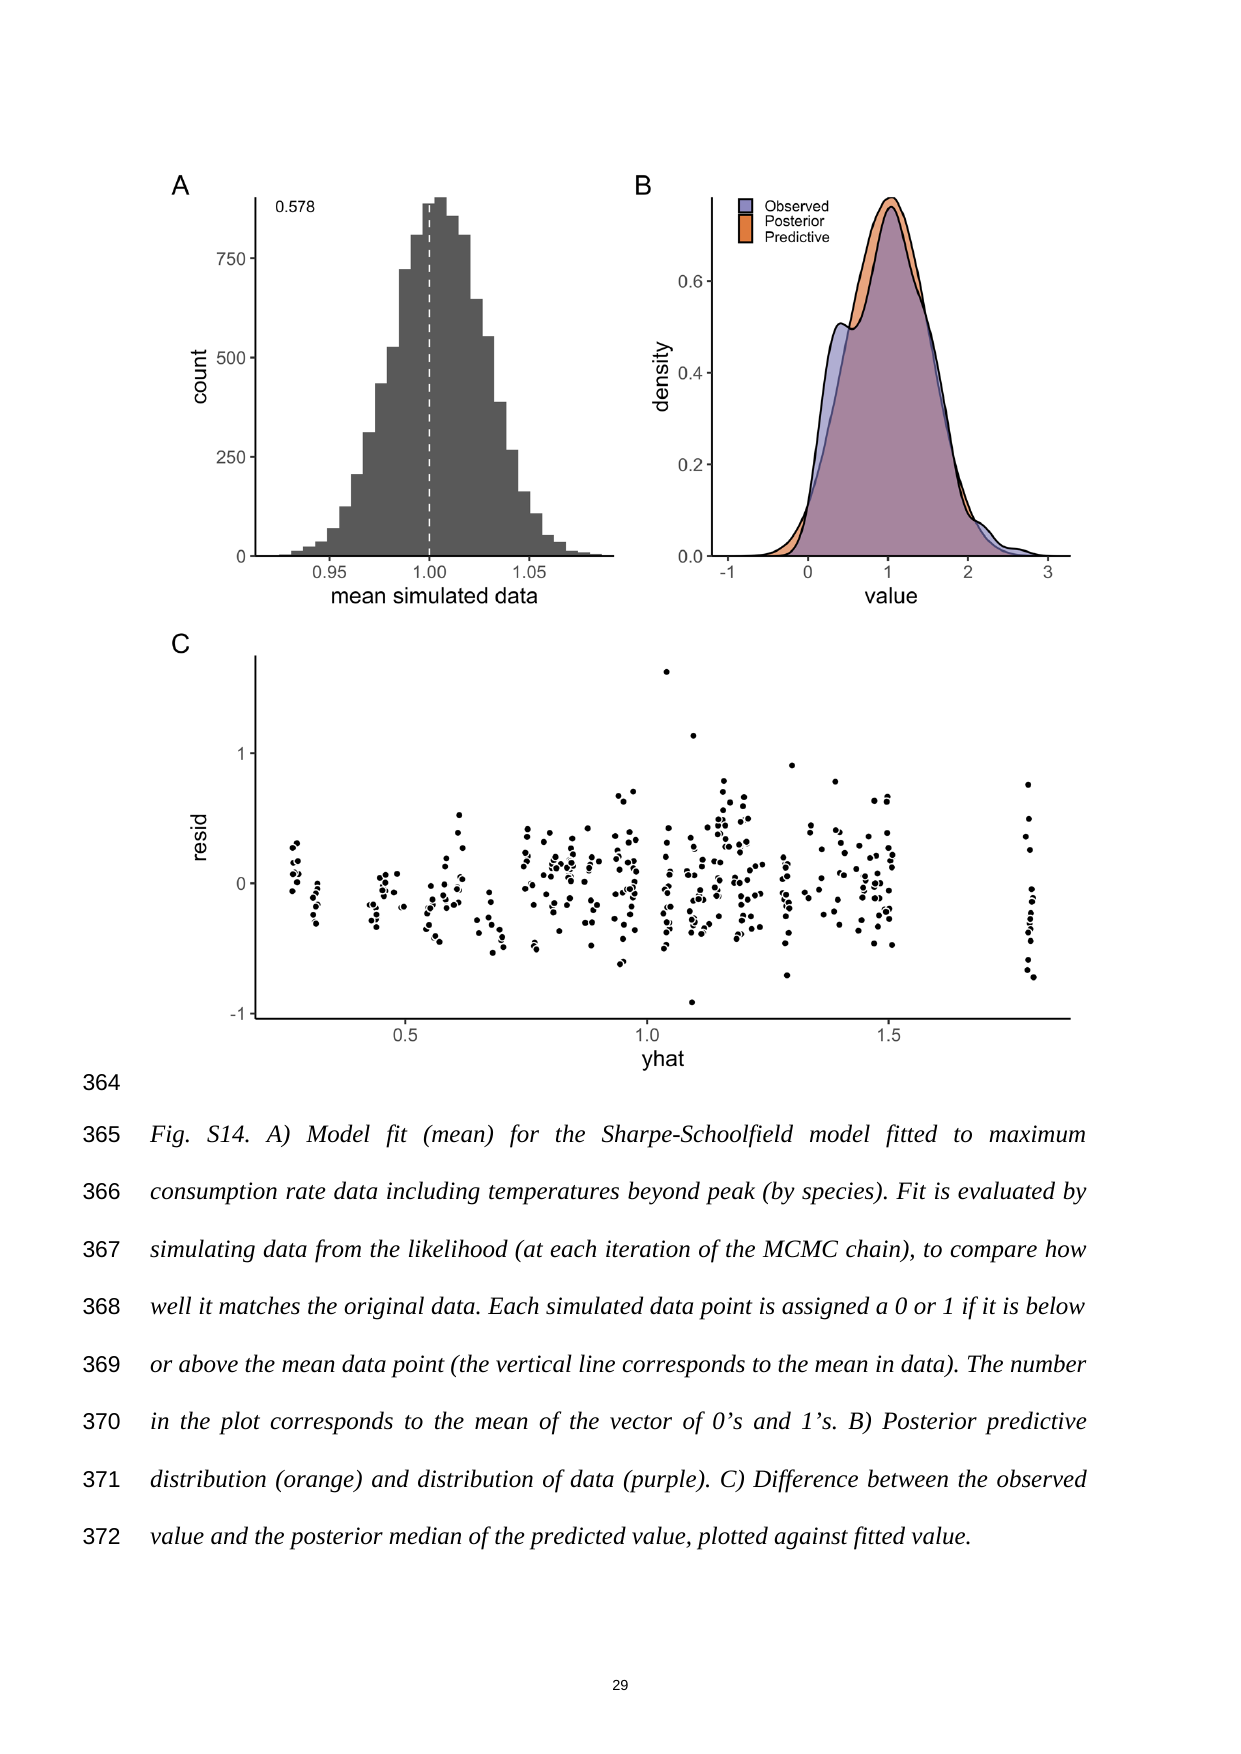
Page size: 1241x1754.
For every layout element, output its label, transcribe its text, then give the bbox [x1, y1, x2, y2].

picture [150, 150, 1091, 1091]
text Fig. S14. A) Model fit (mean) for the Sharpe-Schoolfield model fitted to maximum consumption rate data including temperatures beyond peak (by species). Fit is evaluated by simulating data from the likelihood (at each iteration of the MCMC chain), to compare how well it matches the original data. Each simulated data point is assigned a 0 or 1 if it is below or above the mean data point (the vertical line corresponds to the mean in data). The number in the plot corresponds to the mean of the vector of 0’s and 1’s. B) Posterior predictive distribution (orange) and distribution of data (purple). C) Difference between the observed value and the posterior median of the predicted value, plotted against fitted value. [150, 1119, 1090, 1550]
